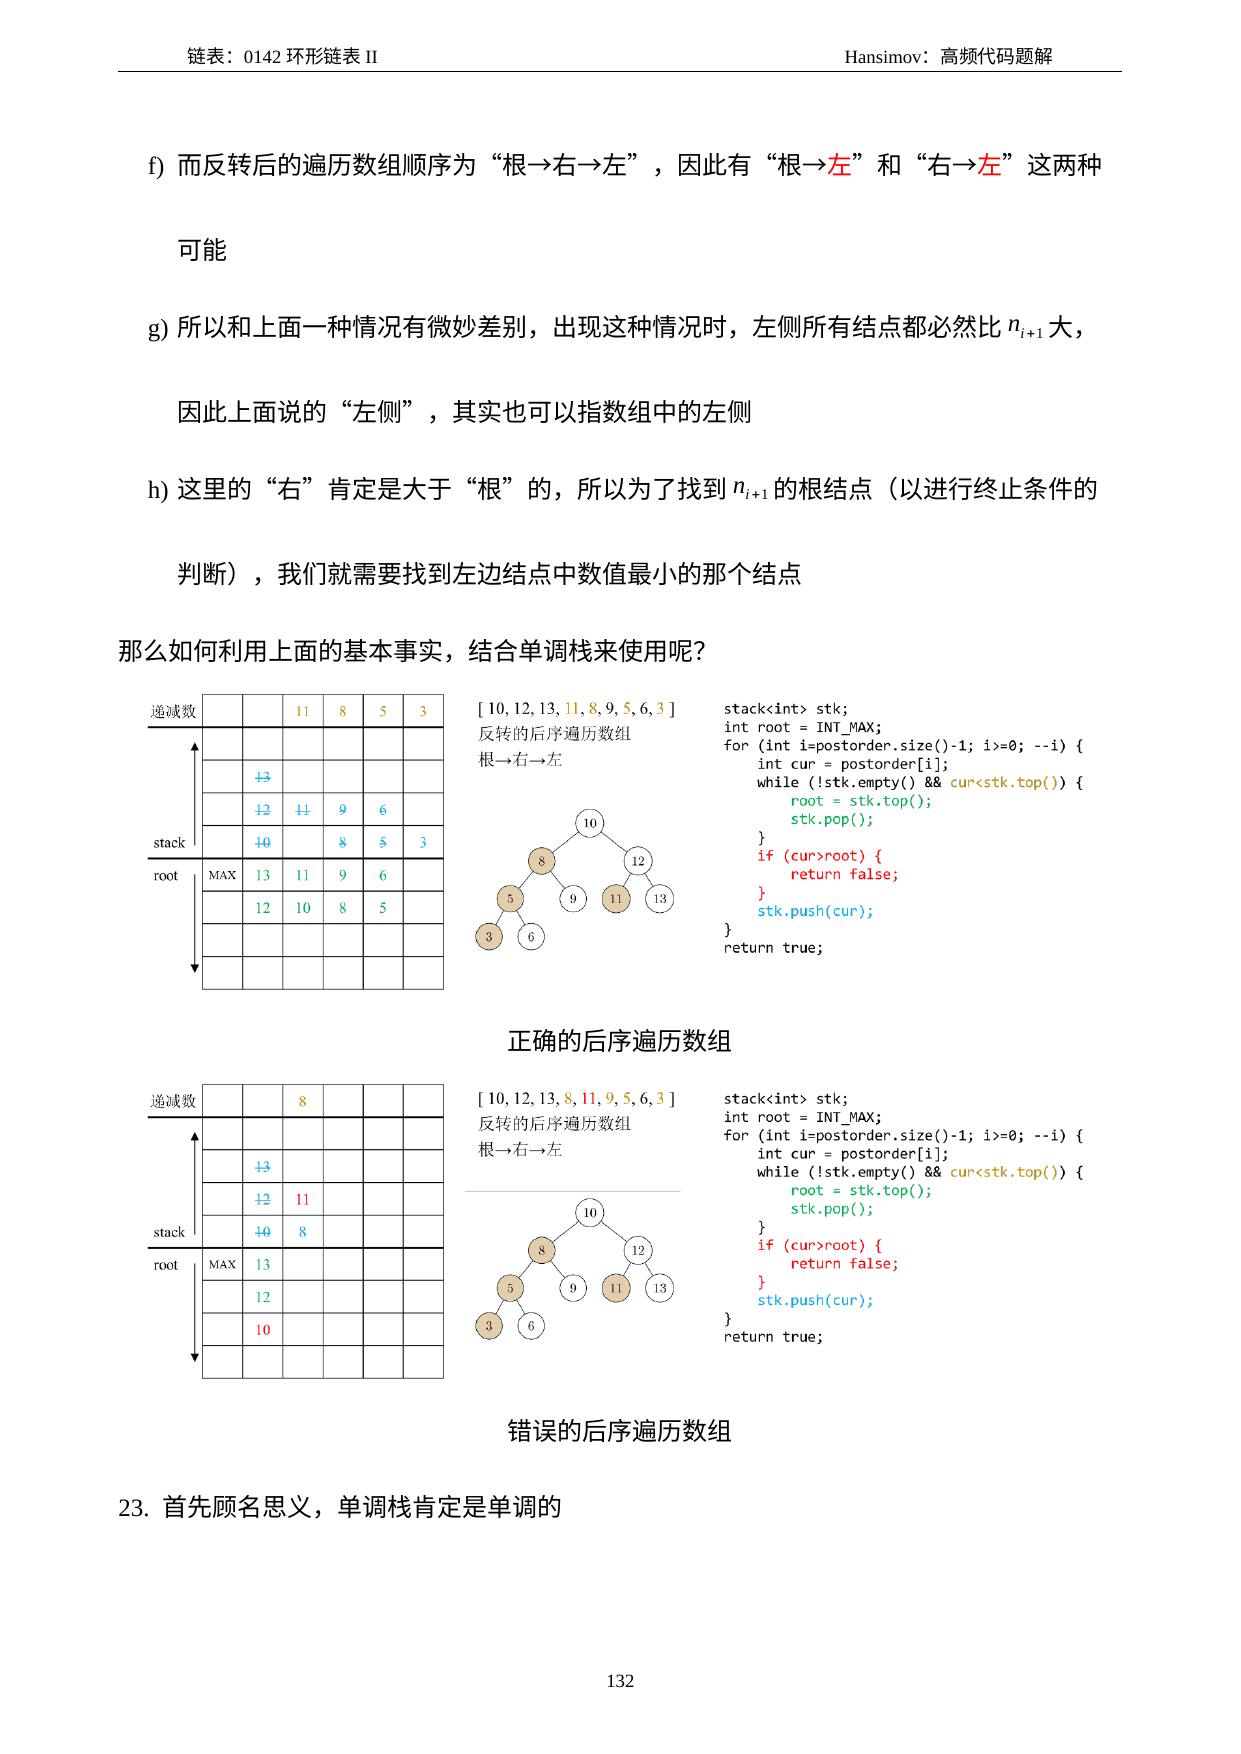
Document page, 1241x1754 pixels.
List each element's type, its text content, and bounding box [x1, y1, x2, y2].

list 这里的“右”肯定是大于“根”的，所以为了找到 的根结点（以进行终止条件的判断），我们就需要找到左边结点中数值最小的那个结点 [148, 454, 1122, 606]
list 而反转后的遍历数组顺序为“根→右→左”，因此有“根→左”和“右→左”这两种可能 [148, 130, 1122, 283]
list 所以和上面一种情况有微妙差别，出现这种情况时，左侧所有结点都必然比 大，因此上面说的“左侧”，其实也可以指数组中的左侧 [148, 292, 1122, 444]
list 首先顾名思义，单调栈肯定是单调的 [118, 1472, 1122, 1540]
text 正确的后序遍历数组 [118, 1005, 1122, 1073]
text 那么如何利用上面的基本事实，结合单调栈来使用呢？ [118, 616, 1122, 683]
picture [147, 1082, 1093, 1379]
text 错误的后序遍历数组 [118, 1395, 1122, 1463]
picture [147, 692, 1093, 990]
